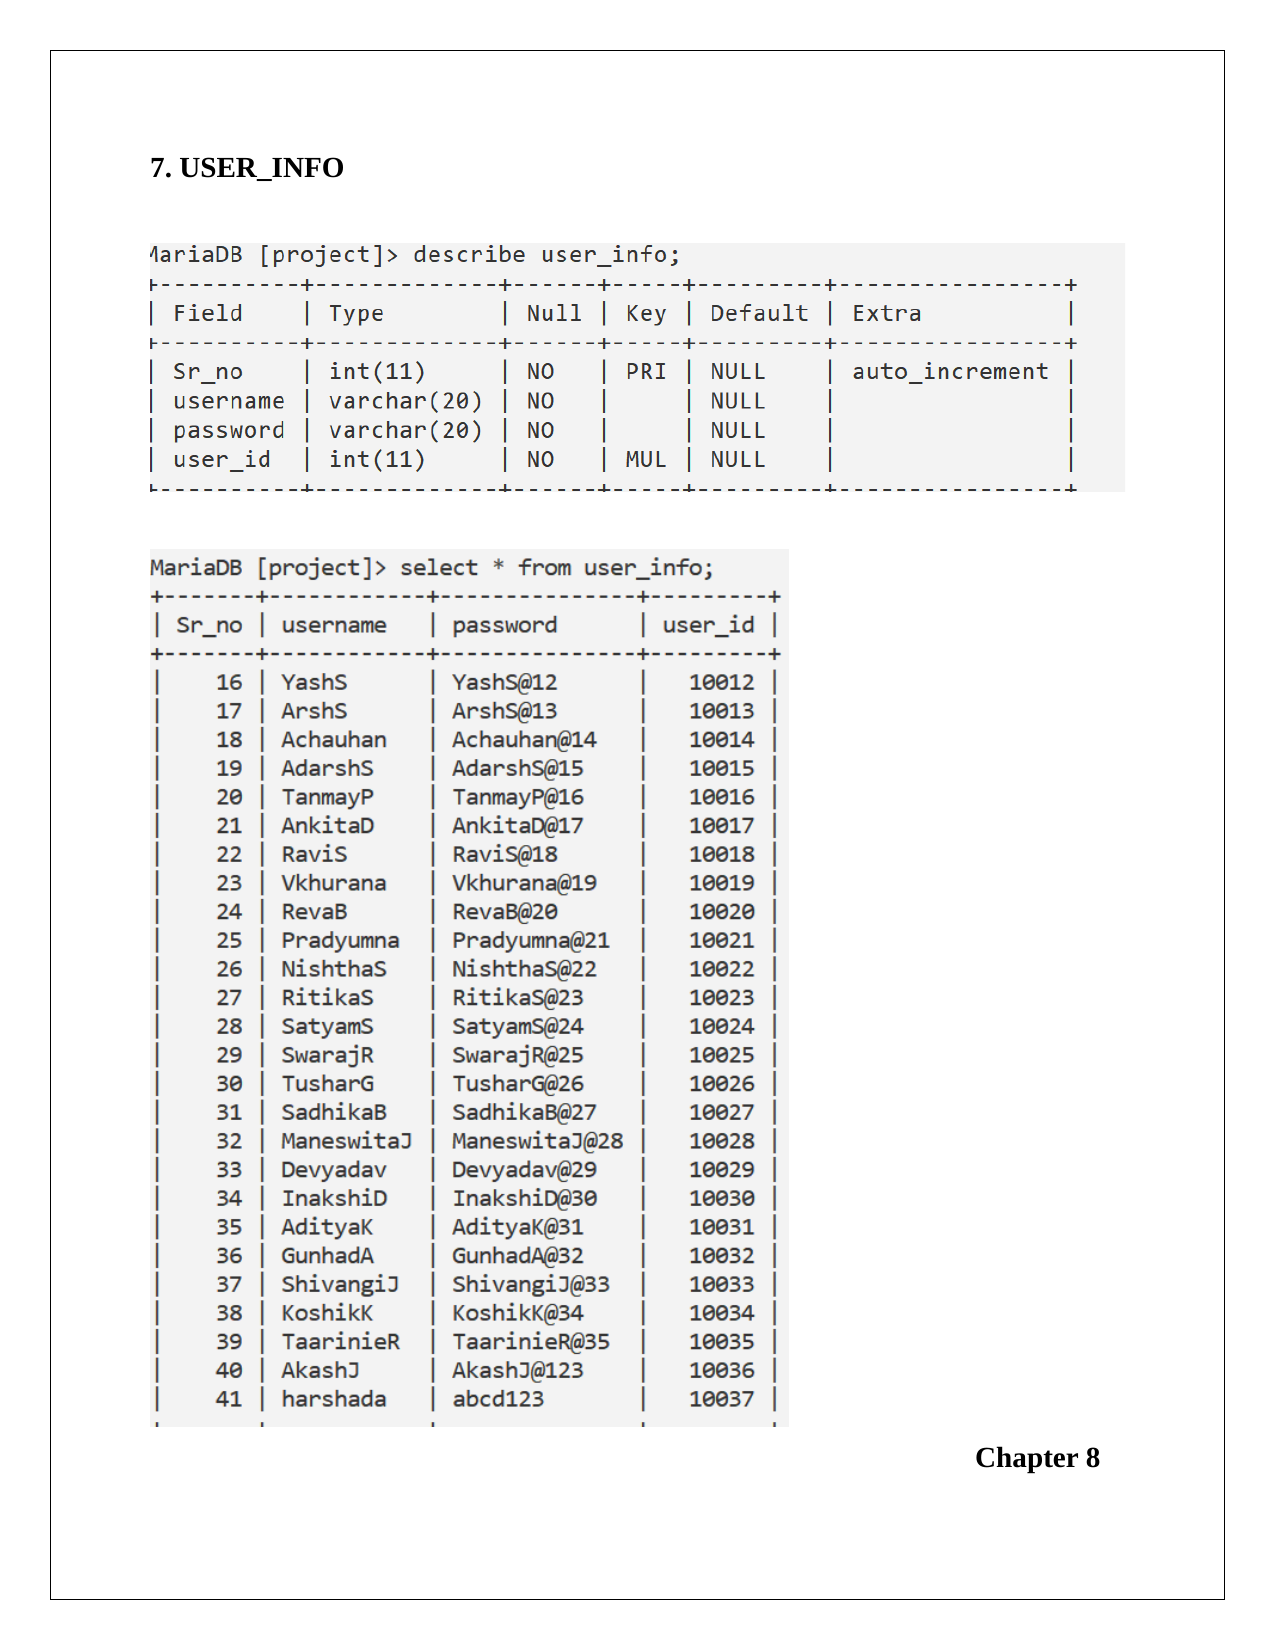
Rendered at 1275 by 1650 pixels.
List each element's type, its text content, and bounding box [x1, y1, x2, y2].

picture [150, 549, 789, 1427]
text 7. USER_INFO [150, 150, 1125, 183]
text Chapter 8 [900, 1441, 1125, 1474]
picture [150, 243, 1125, 492]
